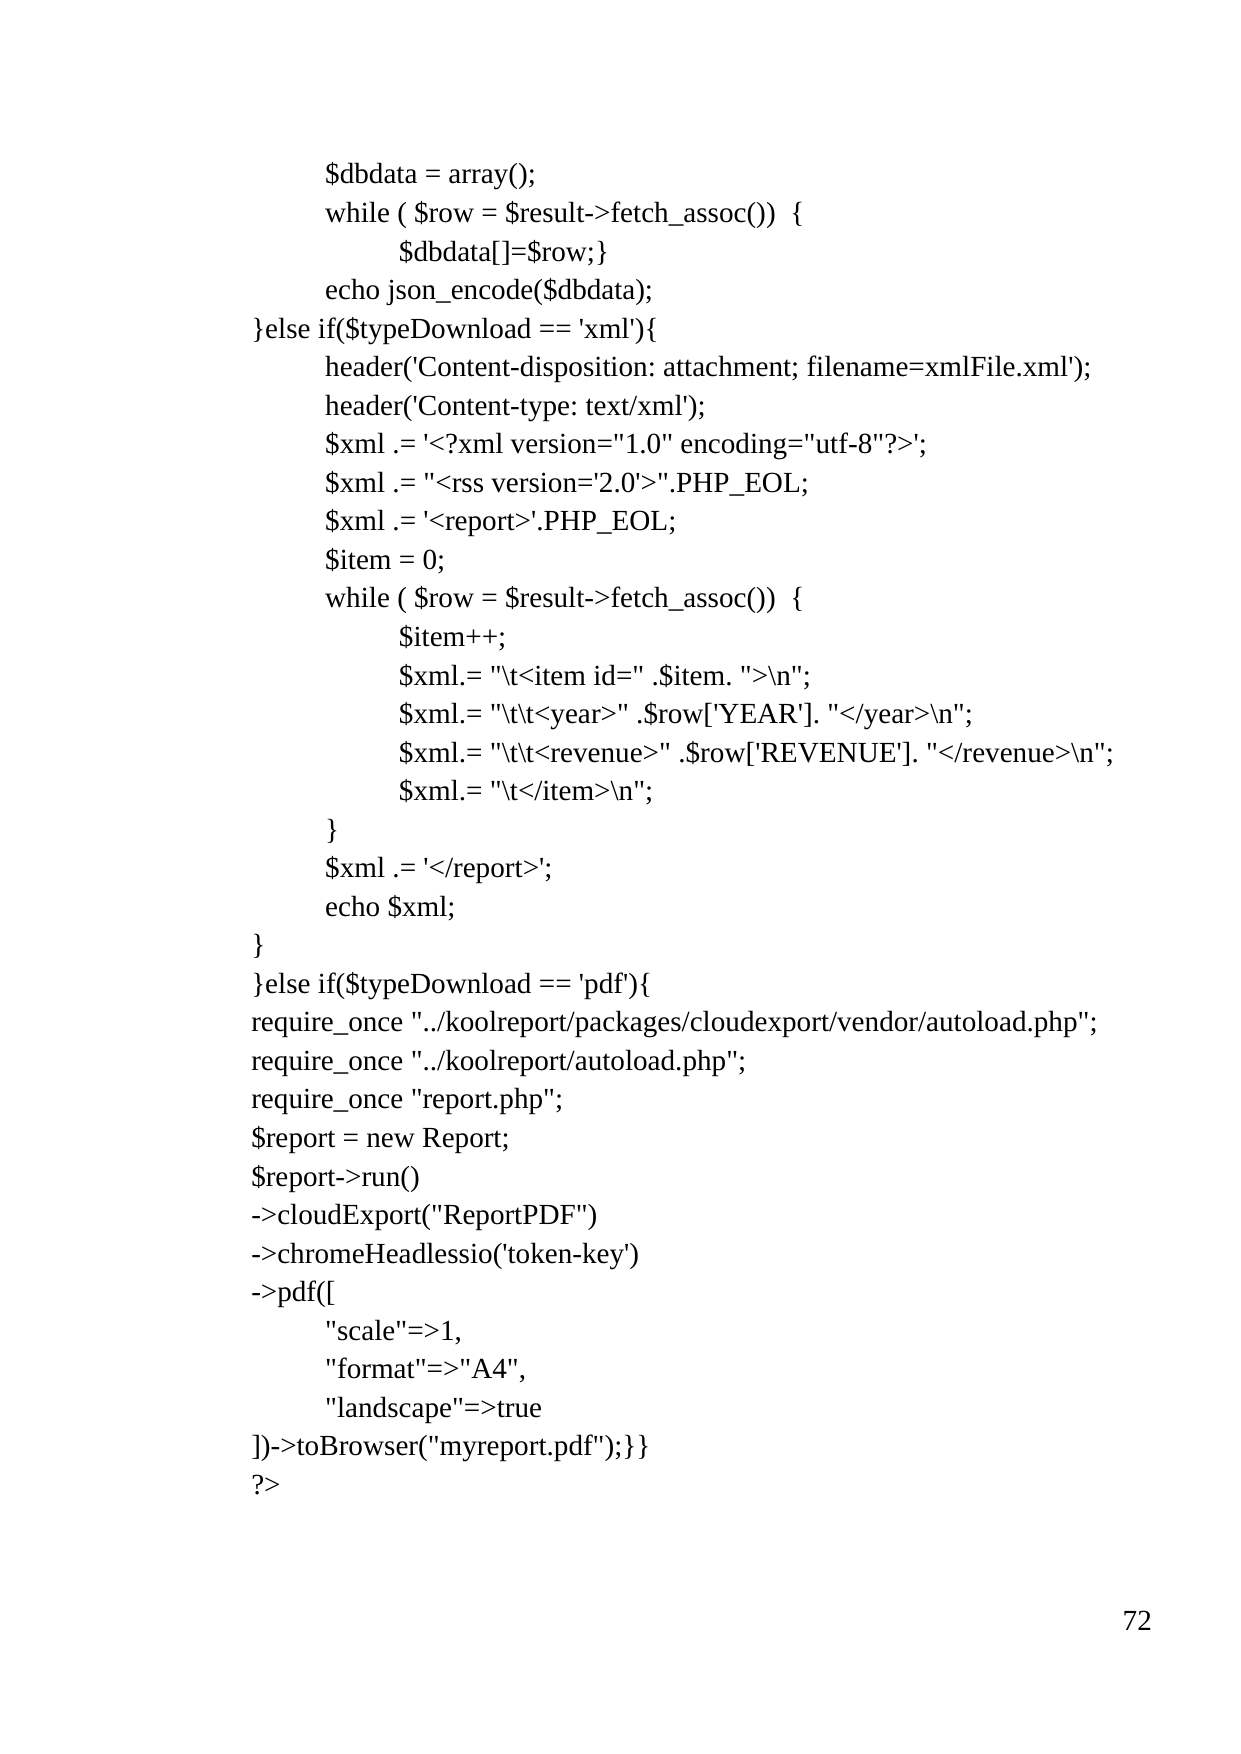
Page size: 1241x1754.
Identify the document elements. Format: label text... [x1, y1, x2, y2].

text ->cloudExport("ReportPDF") [177, 1197, 1152, 1231]
text $xml.= "\t<item id=" .$item. ">\n"; [177, 658, 1152, 691]
text $xml.= "\t</item>\n"; [177, 773, 1152, 807]
text ?> [177, 1467, 1152, 1501]
text "scale"=>1, [177, 1313, 1152, 1346]
text $item++; [177, 619, 1152, 653]
text } [177, 812, 1152, 845]
text $xml.= "\t\t<revenue>" .$row['REVENUE']. "</revenue>\n"; [177, 735, 1152, 768]
text $xml.= "\t\t<year>" .$row['YEAR']. "</year>\n"; [177, 696, 1152, 730]
text require_once "../koolreport/autoload.php"; [177, 1043, 1152, 1077]
text $dbdata[]=$row;} [177, 234, 1152, 267]
text require_once "report.php"; [177, 1082, 1152, 1115]
text require_once "../koolreport/packages/cloudexport/vendor/autoload.php"; [177, 1004, 1152, 1038]
text $xml .= '<report>'.PHP_EOL; [177, 503, 1152, 537]
text $report->run() [177, 1159, 1152, 1192]
text echo $xml; [177, 889, 1152, 922]
text header('Content-type: text/xml'); [177, 388, 1152, 421]
text "format"=>"A4", [177, 1351, 1152, 1385]
text header('Content-disposition: attachment; filename=xmlFile.xml'); [177, 349, 1152, 383]
text $xml .= '</report>'; [177, 850, 1152, 884]
text $report = new Report; [177, 1120, 1152, 1154]
text while ( $row = $result->fetch_assoc()) { [177, 581, 1152, 614]
text $dbdata = array(); [177, 157, 1152, 190]
text ->chromeHeadlessio('token-key') [177, 1236, 1152, 1269]
text $item = 0; [177, 542, 1152, 576]
text $xml .= "<rss version='2.0'>".PHP_EOL; [177, 465, 1152, 498]
text }else if($typeDownload == 'pdf'){ [177, 966, 1152, 999]
text while ( $row = $result->fetch_assoc()) { [177, 195, 1152, 229]
text ->pdf([ [177, 1274, 1152, 1308]
text ])->toBrowser("myreport.pdf");}} [177, 1428, 1152, 1462]
text echo json_encode($dbdata); [177, 272, 1152, 306]
text } [177, 927, 1152, 961]
text }else if($typeDownload == 'xml'){ [177, 311, 1152, 344]
text $xml .= '<?xml version="1.0" encoding="utf-8"?>'; [177, 426, 1152, 460]
text "landscape"=>true [177, 1390, 1152, 1423]
